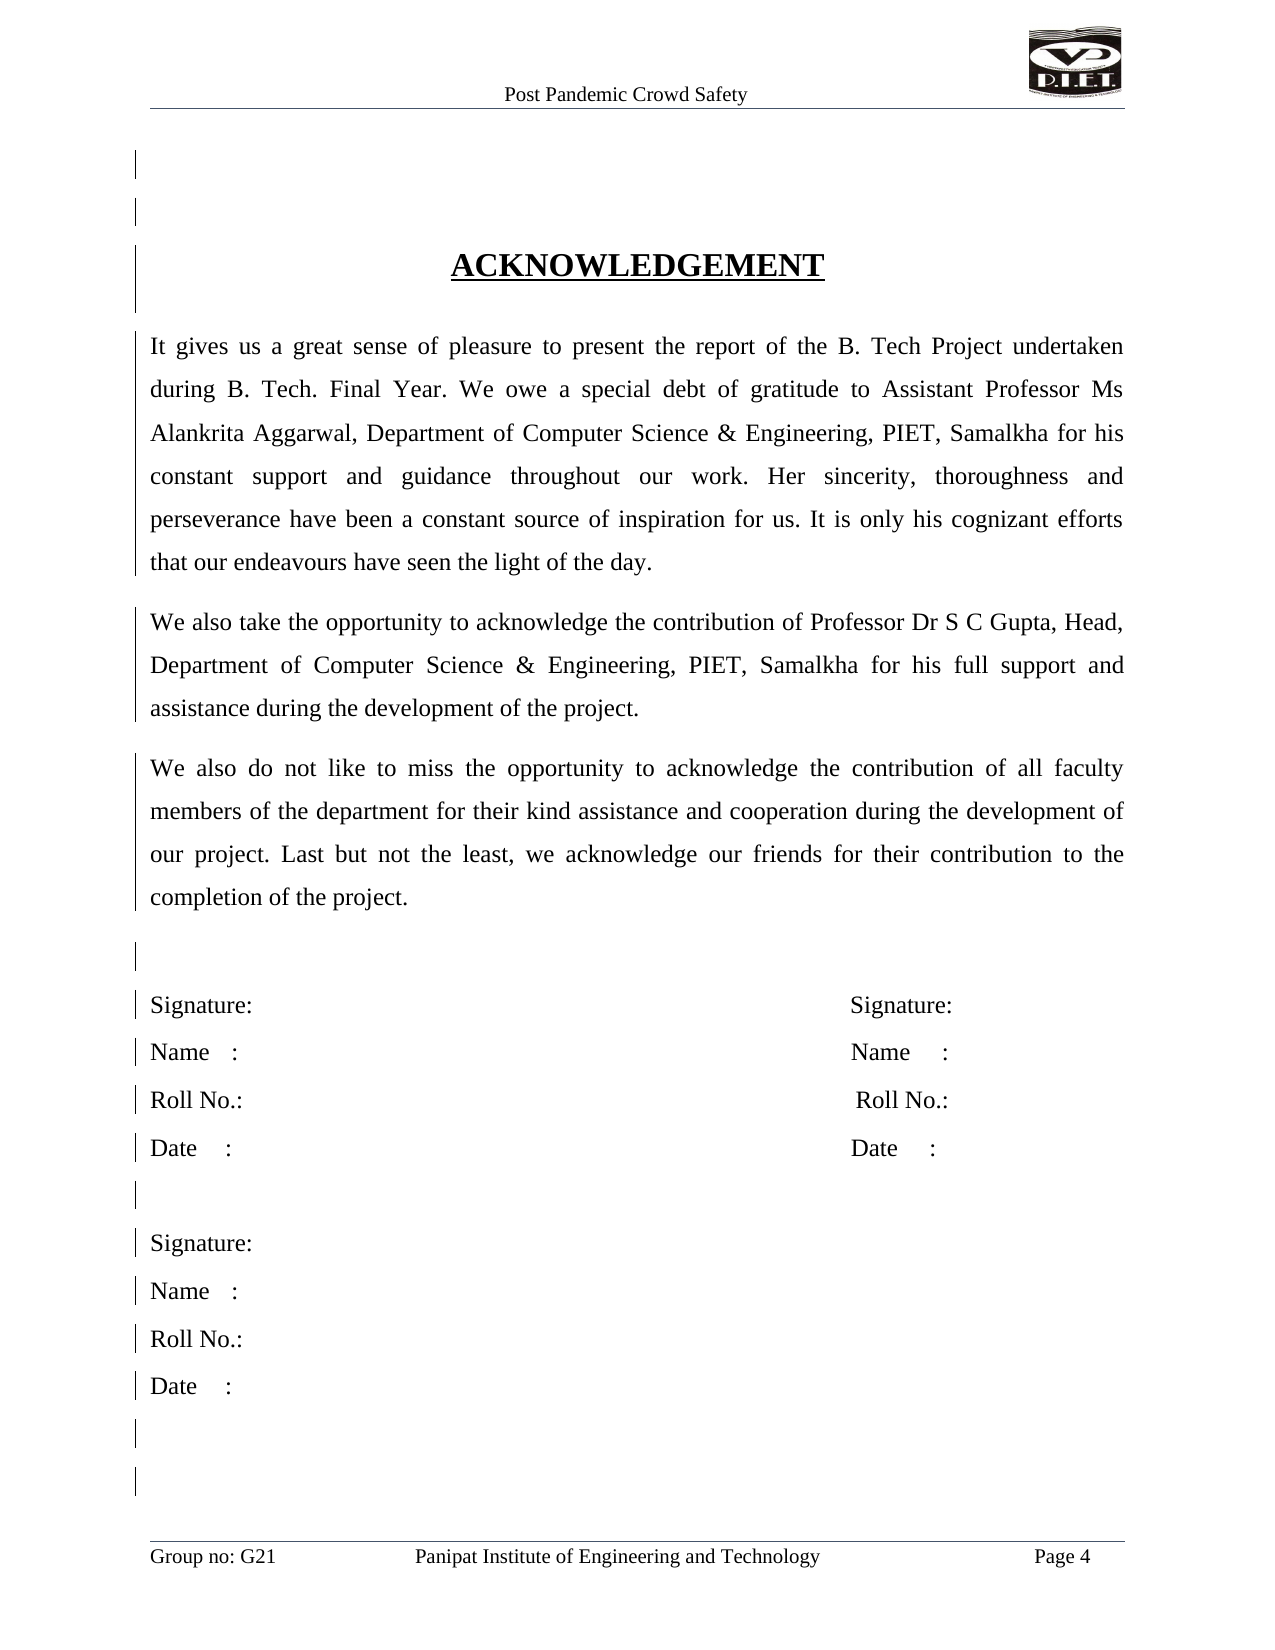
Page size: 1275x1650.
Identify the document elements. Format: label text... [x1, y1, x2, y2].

text We also take the opportunity to acknowledge the contribution of Professor Dr S C Gupta, Head, Department of Computer Science & Engineering, PIET, Samalkha for his full support and assistance during the development of the project. [150, 607, 1125, 722]
text Date : [150, 1371, 1125, 1400]
text Name : Name : [150, 1037, 1125, 1066]
text Date : Date : [150, 1133, 1125, 1162]
subtitle ACKNOWLEDGEMENT [150, 245, 1125, 284]
text Signature: Signature: [150, 990, 1125, 1018]
text It gives us a great sense of pleasure to present the report of the B. Tech Project undertaken during B. Tech. Final Year. We owe a special debt of gratitude to Assistant Professor Ms Alankrita Aggarwal, Department of Computer Science & Engineering, PIET, Samalkha for his constant support and guidance throughout our work. Her sincerity, thoroughness and perseverance have been a constant source of inspiration for us. It is only his cognizant efforts that our endeavours have seen the light of the day. [150, 331, 1125, 576]
text Roll No.: [150, 1324, 1125, 1352]
text Name : [150, 1276, 1125, 1305]
picture [1029, 23, 1122, 101]
text We also do not like to miss the opportunity to acknowledge the contribution of all faculty members of the department for their kind assistance and cooperation during the development of our project. Last but not the least, we acknowledge our friends for their contribution to the completion of the project. [150, 753, 1125, 911]
text Roll No.: Roll No.: [150, 1085, 1125, 1114]
text Signature: [150, 1228, 1125, 1257]
